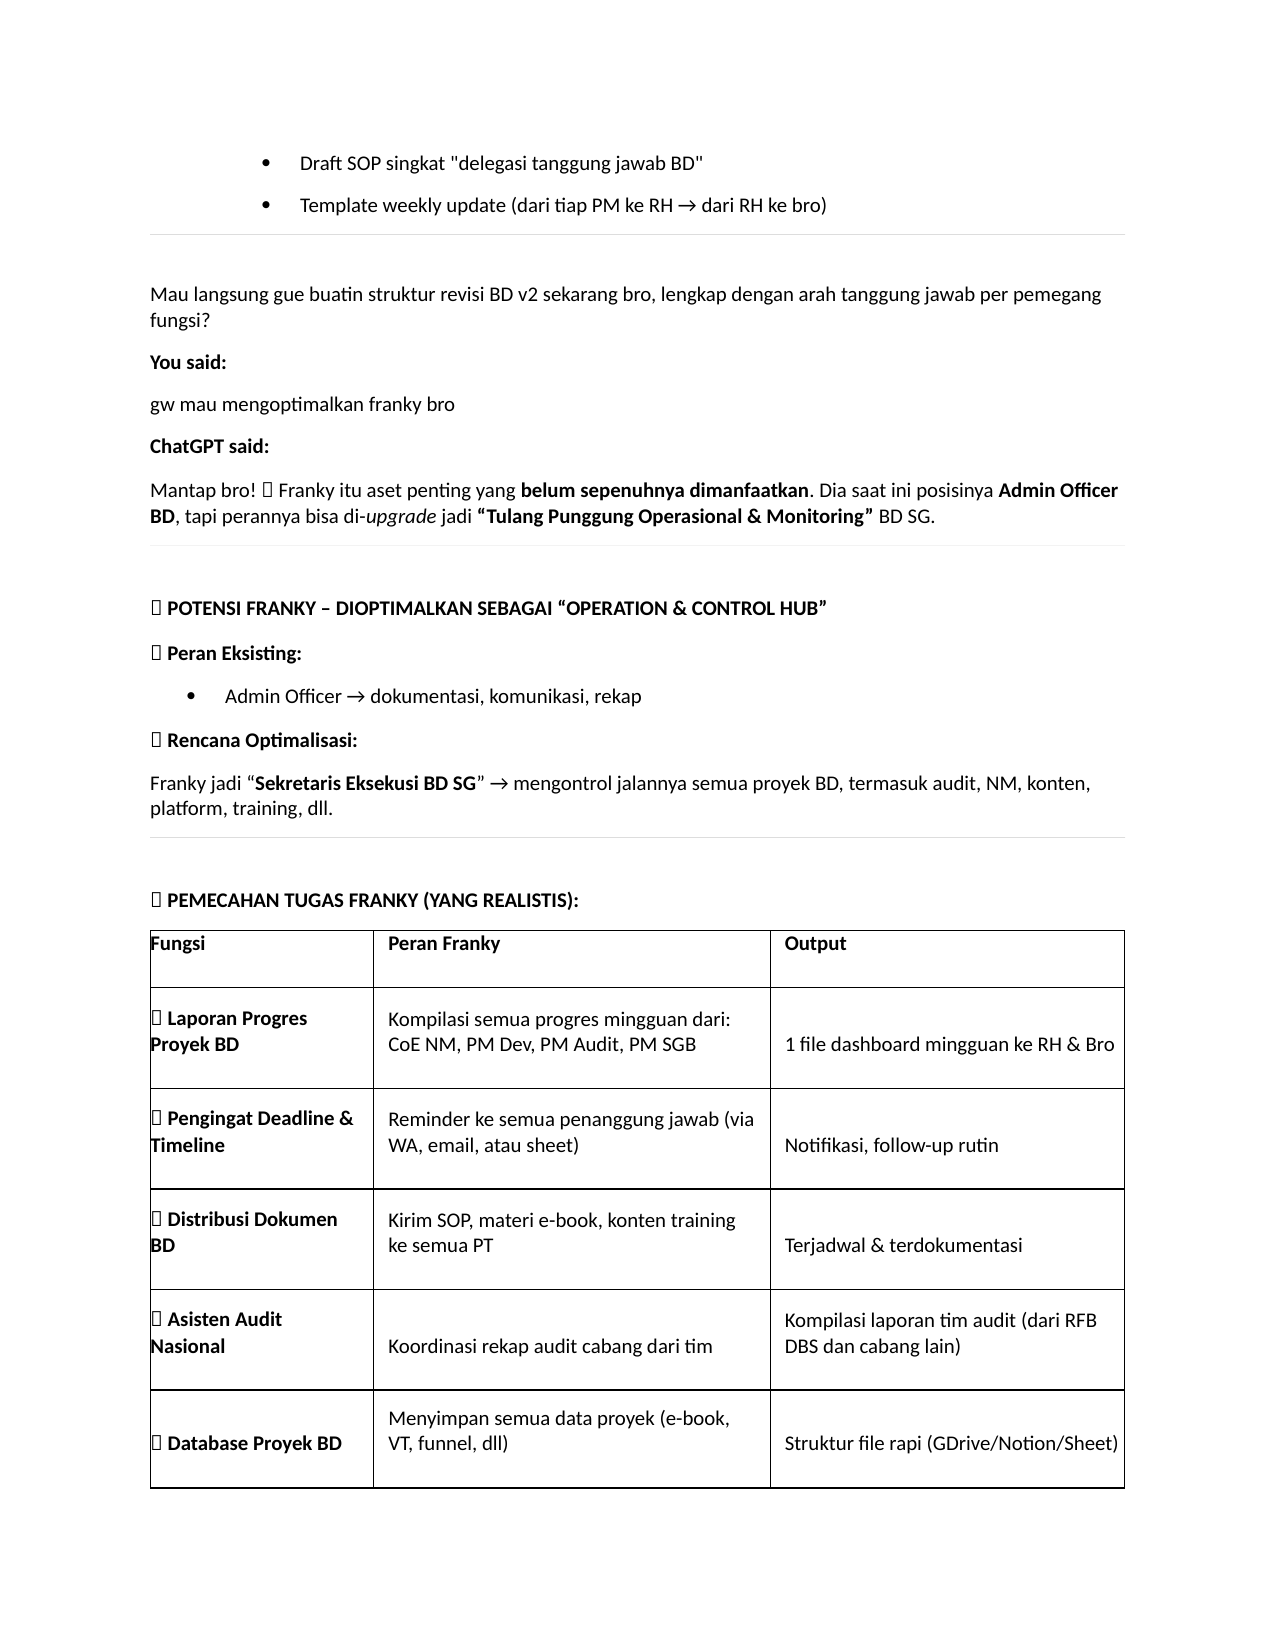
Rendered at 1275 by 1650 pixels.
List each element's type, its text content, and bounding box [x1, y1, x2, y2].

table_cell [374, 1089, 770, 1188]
list Draft SOP singkat "delegasi tanggung jawab BD" [262, 150, 1125, 175]
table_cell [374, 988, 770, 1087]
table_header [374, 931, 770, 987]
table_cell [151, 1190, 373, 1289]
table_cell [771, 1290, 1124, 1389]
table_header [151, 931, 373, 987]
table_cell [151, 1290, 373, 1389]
text 🔧 PEMECAHAN TUGAS FRANKY (YANG REALISTIS): [150, 885, 1125, 913]
text Mau langsung gue buatin struktur revisi BD v2 sekarang bro, lengkap dengan arah tanggung jawab per pemegang fungsi? [150, 281, 1125, 332]
list Admin Officer → dokumentasi, komunikasi, rekap [187, 683, 1125, 708]
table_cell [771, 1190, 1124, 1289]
text ChatGPT said: [150, 433, 1125, 458]
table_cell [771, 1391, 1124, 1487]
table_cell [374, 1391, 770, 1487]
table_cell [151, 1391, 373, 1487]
text gw mau mengoptimalkan franky bro [150, 391, 1125, 416]
text You said: [150, 349, 1125, 374]
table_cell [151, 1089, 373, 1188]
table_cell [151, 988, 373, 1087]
text 📌 Peran Eksisting: [150, 638, 1125, 666]
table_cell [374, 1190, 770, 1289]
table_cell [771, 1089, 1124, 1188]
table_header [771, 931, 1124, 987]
text ✅ POTENSI FRANKY – DIOPTIMALKAN SEBAGAI “OPERATION & CONTROL HUB” [150, 593, 1125, 621]
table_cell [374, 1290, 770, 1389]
text 🔄 Rencana Optimalisasi: [150, 725, 1125, 753]
list Template weekly update (dari tiap PM ke RH → dari RH ke bro) [262, 192, 1125, 217]
text Franky jadi “Sekretaris Eksekusi BD SG” → mengontrol jalannya semua proyek BD, termasuk audit, NM, konten, platform, training, dll. [150, 770, 1125, 821]
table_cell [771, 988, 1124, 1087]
text Mantap bro! 🔥 Franky itu aset penting yang belum sepenuhnya dimanfaatkan. Dia saat ini posisinya Admin Officer BD, tapi perannya bisa di-upgrade jadi “Tulang Punggung Operasional & Monitoring” BD SG. [150, 475, 1125, 529]
